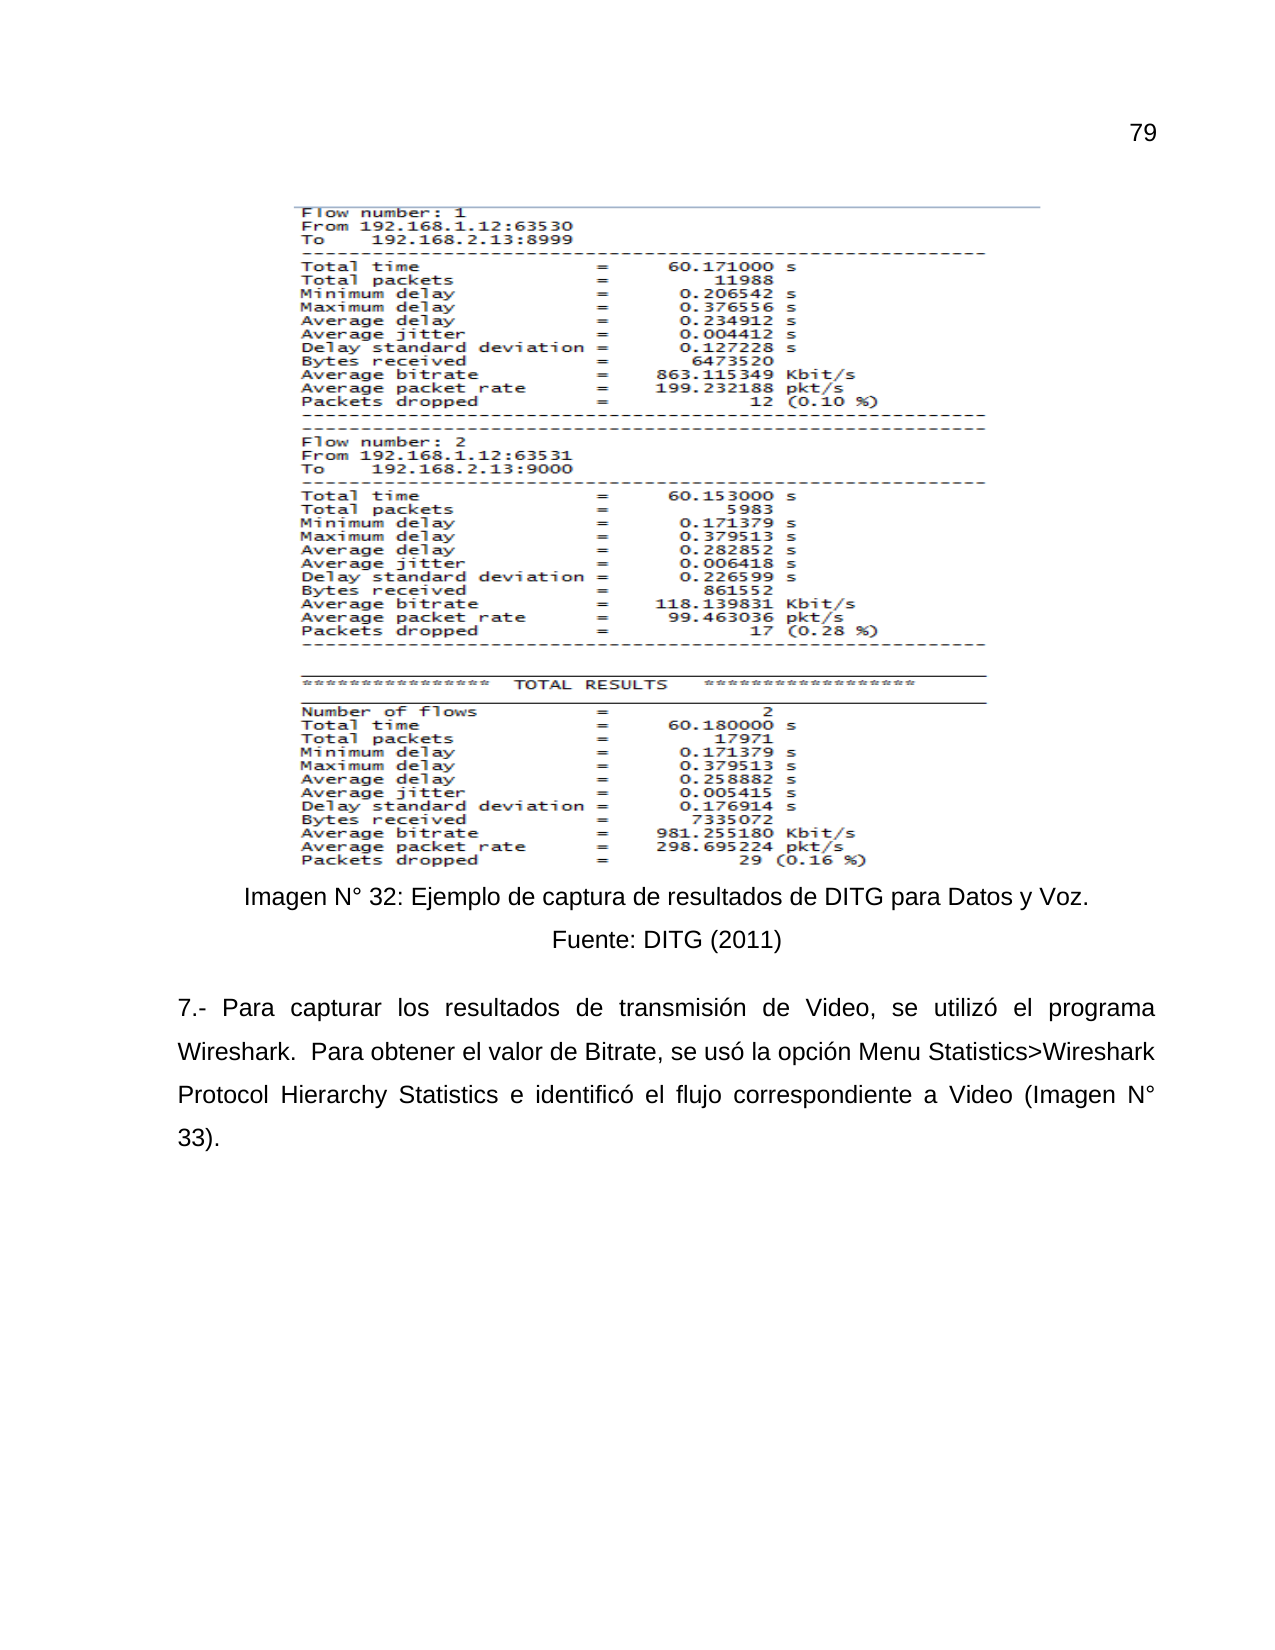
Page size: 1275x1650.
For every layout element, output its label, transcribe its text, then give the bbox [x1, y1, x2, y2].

text Imagen N° 32: Ejemplo de captura de resultados de DITG para Datos y Voz. [177, 882, 1157, 911]
text Fuente: DITG (2011) [177, 925, 1157, 954]
text 7.- Para capturar los resultados de transmisión de Video, se utilizó el programa Wireshark. Para obtener el valor de Bitrate, se usó la opción Menu Statistics>Wireshark Protocol Hierarchy Statistics e identificó el flujo correspondiente a Video (Imagen N° 33). [177, 993, 1157, 1152]
picture [293, 206, 1041, 868]
